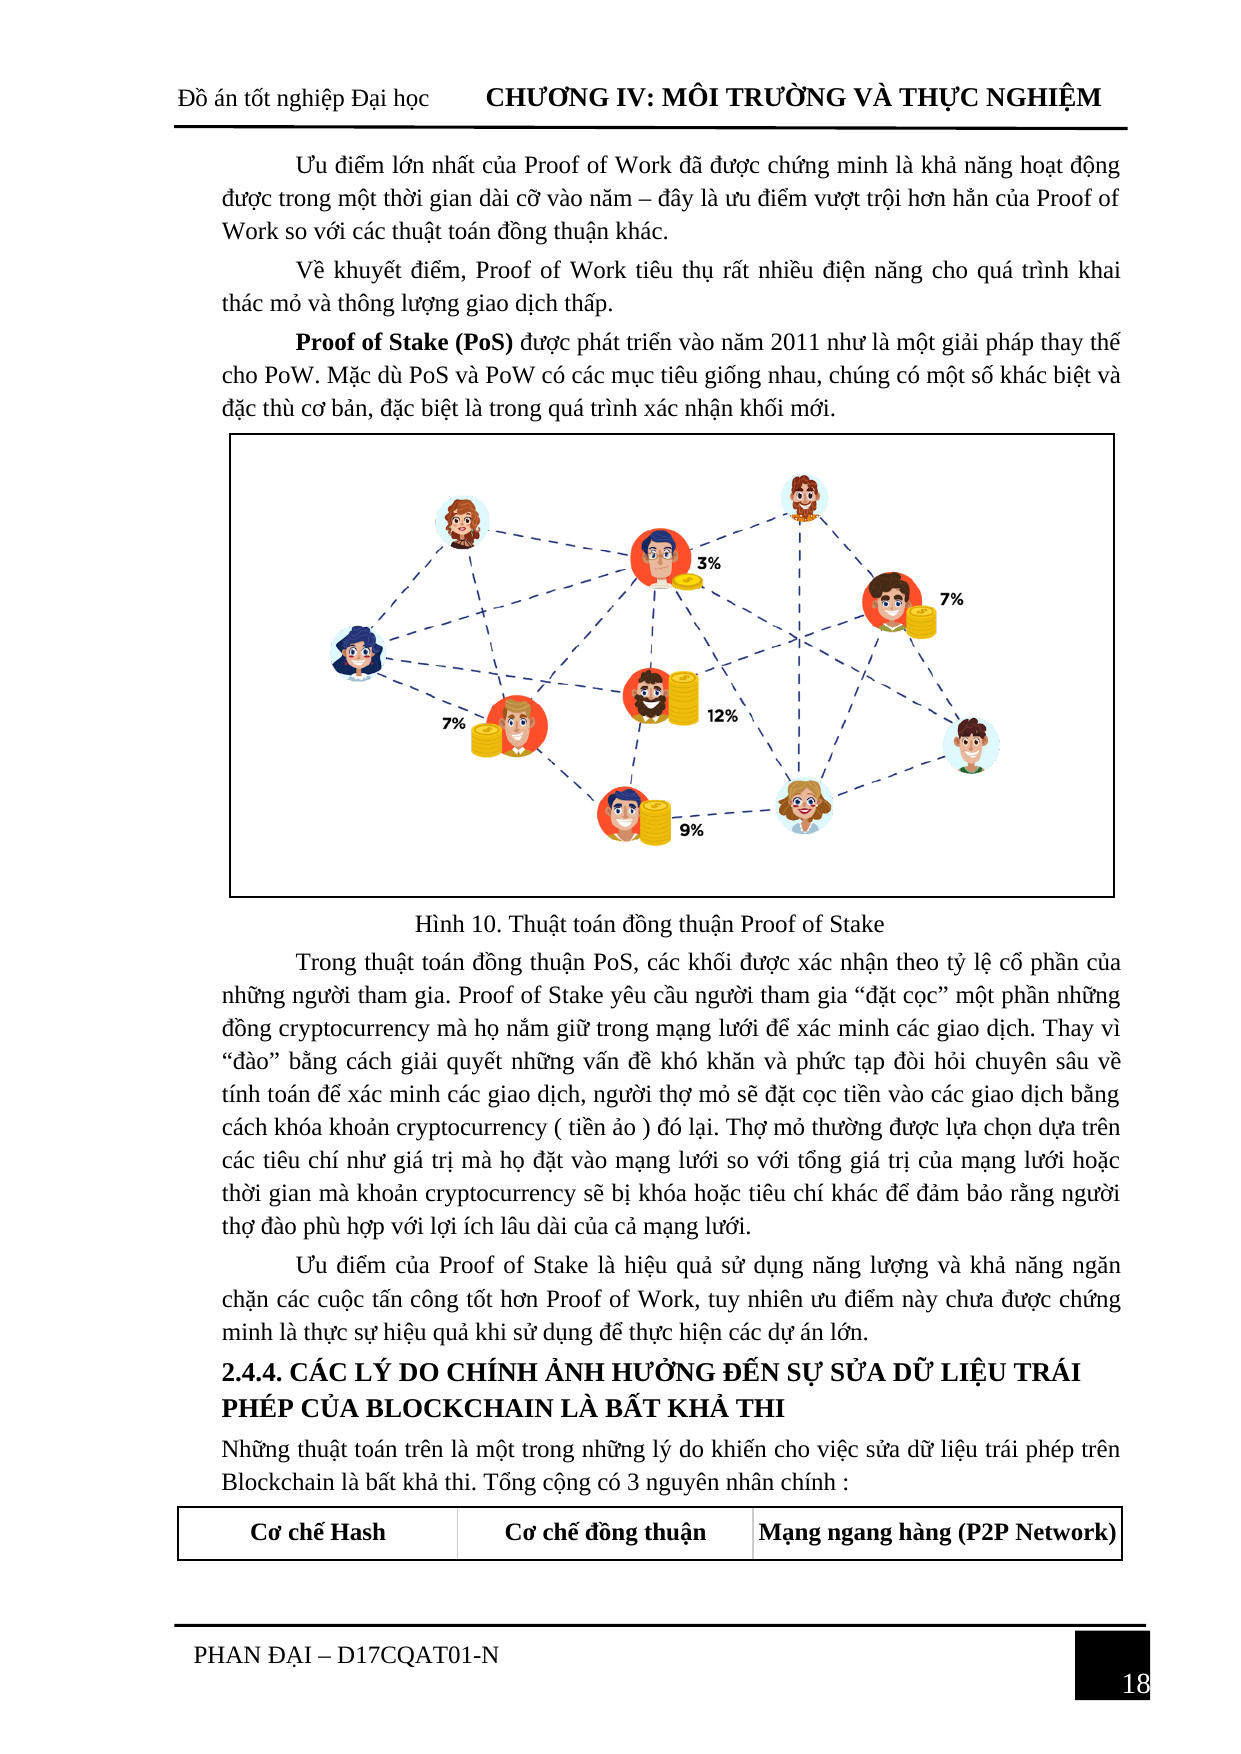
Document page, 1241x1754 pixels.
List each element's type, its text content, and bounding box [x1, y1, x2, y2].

text Proof of Stake (PoS) được phát triển vào năm 2011 như là một giải pháp thay thế cho PoW. Mặc dù PoS và PoW có các mục tiêu giống nhau, chúng có một số khác biệt và đặc thù cơ bản, đặc biệt là trong quá trình xác nhận khối mới. [222, 327, 1122, 422]
table_header Mạng ngang hàng (P2P Network) [754, 1508, 1121, 1559]
table_header Cơ chế đồng thuận [458, 1508, 752, 1559]
text Ưu điểm của Proof of Stake là hiệu quả sử dụng năng lượng và khả năng ngăn chặn các cuộc tấn công tốt hơn Proof of Work, tuy nhiên ưu điểm này chưa được chứng minh là thực sự hiệu quả khi sử dụng để thực hiện các dự án lớn. [222, 1251, 1122, 1345]
table_header Cơ chế Hash [179, 1508, 457, 1559]
text Những thuật toán trên là một trong những lý do khiến cho việc sửa dữ liệu trái phép trên Blockchain là bất khả thi. Tổng cộng có 3 nguyên nhân chính : [221, 1434, 1122, 1495]
text Về khuyết điểm, Proof of Work tiêu thụ rất nhiều điện năng cho quá trình khai thác mỏ và thông lượng giao dịch thấp. [222, 255, 1122, 317]
text Trong thuật toán đồng thuận PoS, các khối được xác nhận theo tỷ lệ cổ phần của những người tham gia. Proof of Stake yêu cầu người tham gia “đặt cọc” một phần những đồng cryptocurrency mà họ nắm giữ trong mạng lưới để xác minh các giao dịch. Thay vì “đào” bằng cách giải quyết những vấn đề khó khăn và phức tạp đòi hỏi chuyên sâu về tính toán để xác minh các giao dịch, người thợ mỏ sẽ đặt cọc tiền vào các giao dịch bằng cách khóa khoản cryptocurrency ( tiền ảo ) đó lại. Thợ mỏ thường được lựa chọn dựa trên các tiêu chí như giá trị mà họ đặt vào mạng lưới so với tổng giá trị của mạng lưới hoặc thời gian mà khoản cryptocurrency sẽ bị khóa hoặc tiêu chí khác để đảm bảo rằng người thợ đào phù hợp với lợi ích lâu dài của cả mạng lưới. [222, 947, 1122, 1240]
text Hình 10. Thuật toán đồng thuận Proof of Stake [177, 909, 1122, 937]
subtitle 2.4.4. CÁC LÝ DO CHÍNH ẢNH HƯỞNG ĐẾN SỰ SỬA DỮ LIỆU TRÁI PHÉP CỦA BLOCKCHAIN LÀ BẤT KHẢ THI [221, 1356, 1122, 1423]
picture [231, 435, 1113, 896]
text Ưu điểm lớn nhất của Proof of Work đã được chứng minh là khả năng hoạt động được trong một thời gian dài cỡ vào năm – đây là ưu điểm vượt trội hơn hẳn của Proof of Work so với các thuật toán đồng thuận khác. [222, 150, 1122, 244]
